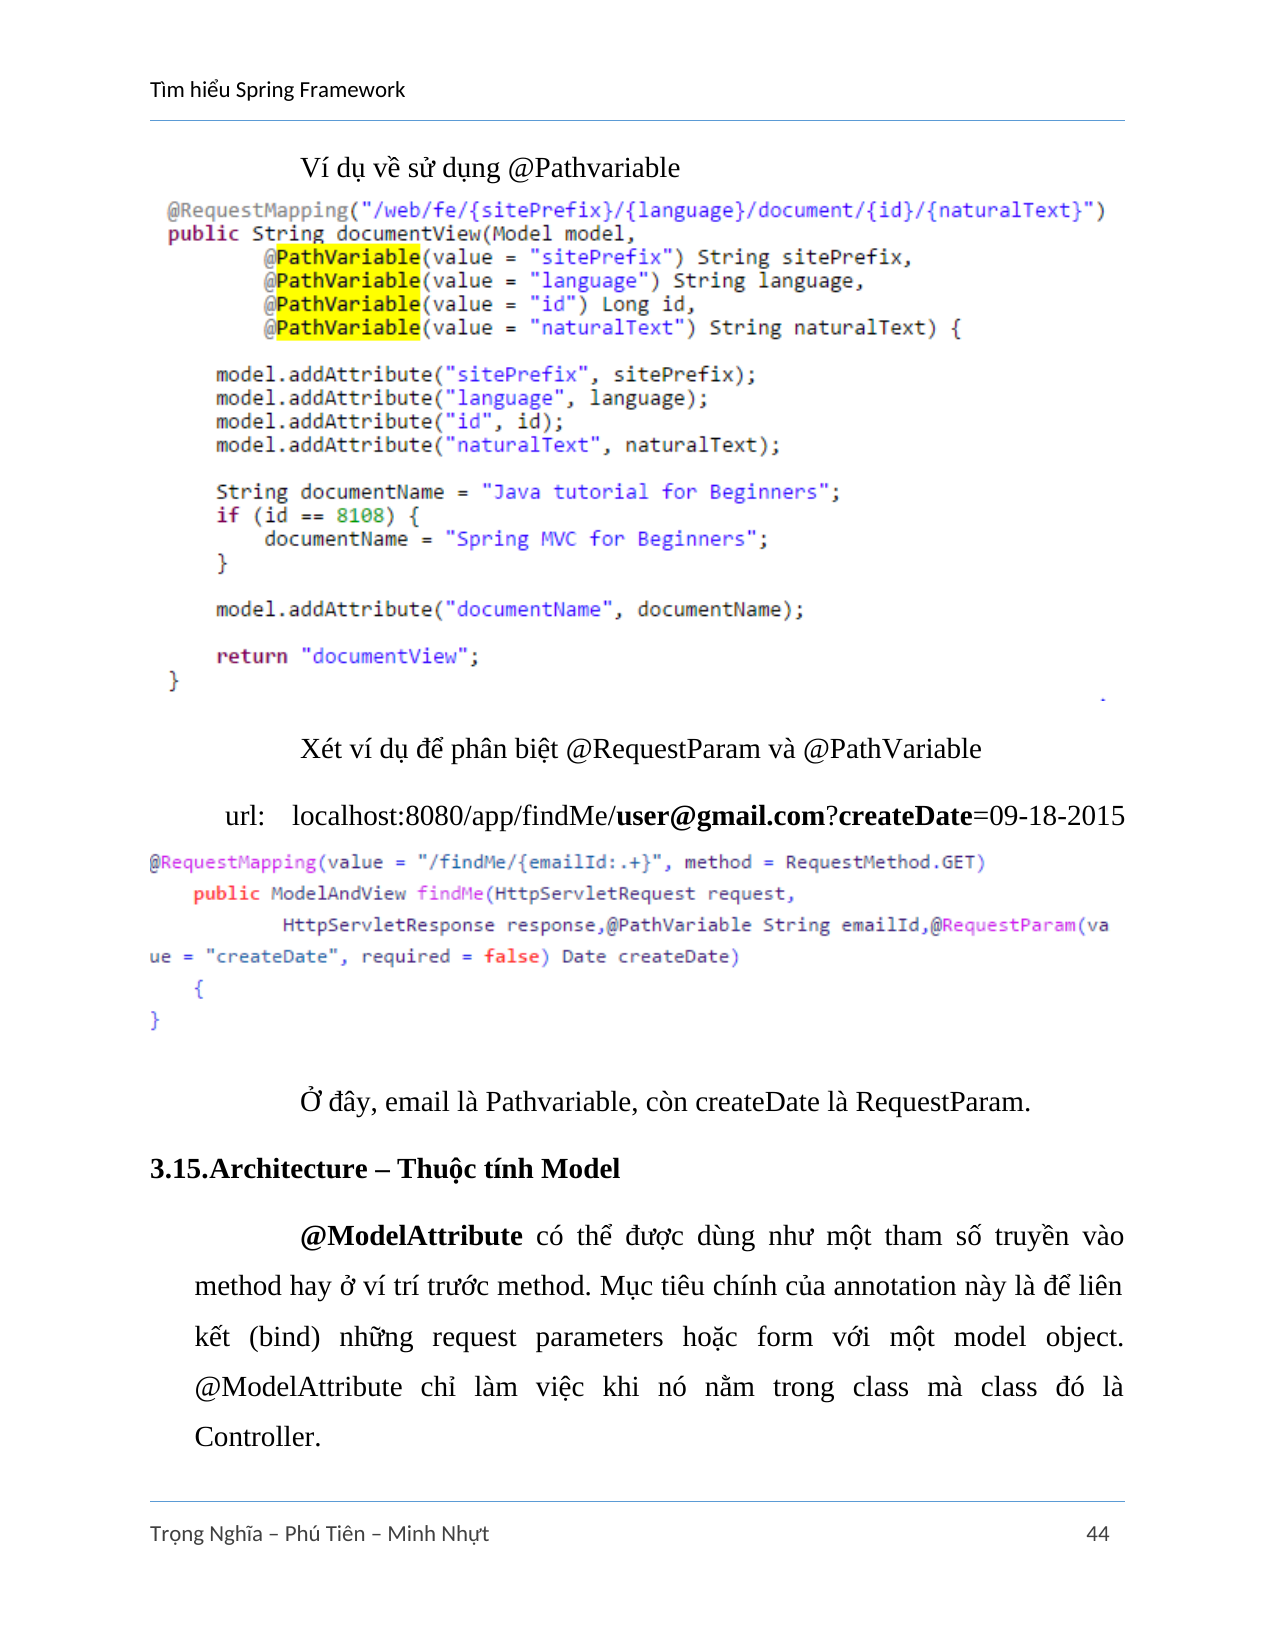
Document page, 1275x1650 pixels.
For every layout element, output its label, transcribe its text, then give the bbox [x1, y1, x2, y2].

text Ở đây, email là Pathvariable, còn createDate là RequestParam. [225, 1084, 1125, 1118]
picture [150, 197, 1118, 701]
list Architecture – Thuộc tính Model [150, 1151, 1125, 1185]
text Xét ví dụ để phân biệt @RequestParam và @PathVariable [225, 731, 1125, 765]
text @ModelAttribute có thể được dùng như một tham số truyền vào method hay ở ví trí trước method. Mục tiêu chính của annotation này là để liên kết (bind) những request parameters hoặc form với một model object. @ModelAttribute chỉ làm việc khi nó nằm trong class mà class đó là Controller. [194, 1218, 1125, 1453]
picture [150, 845, 1111, 1054]
